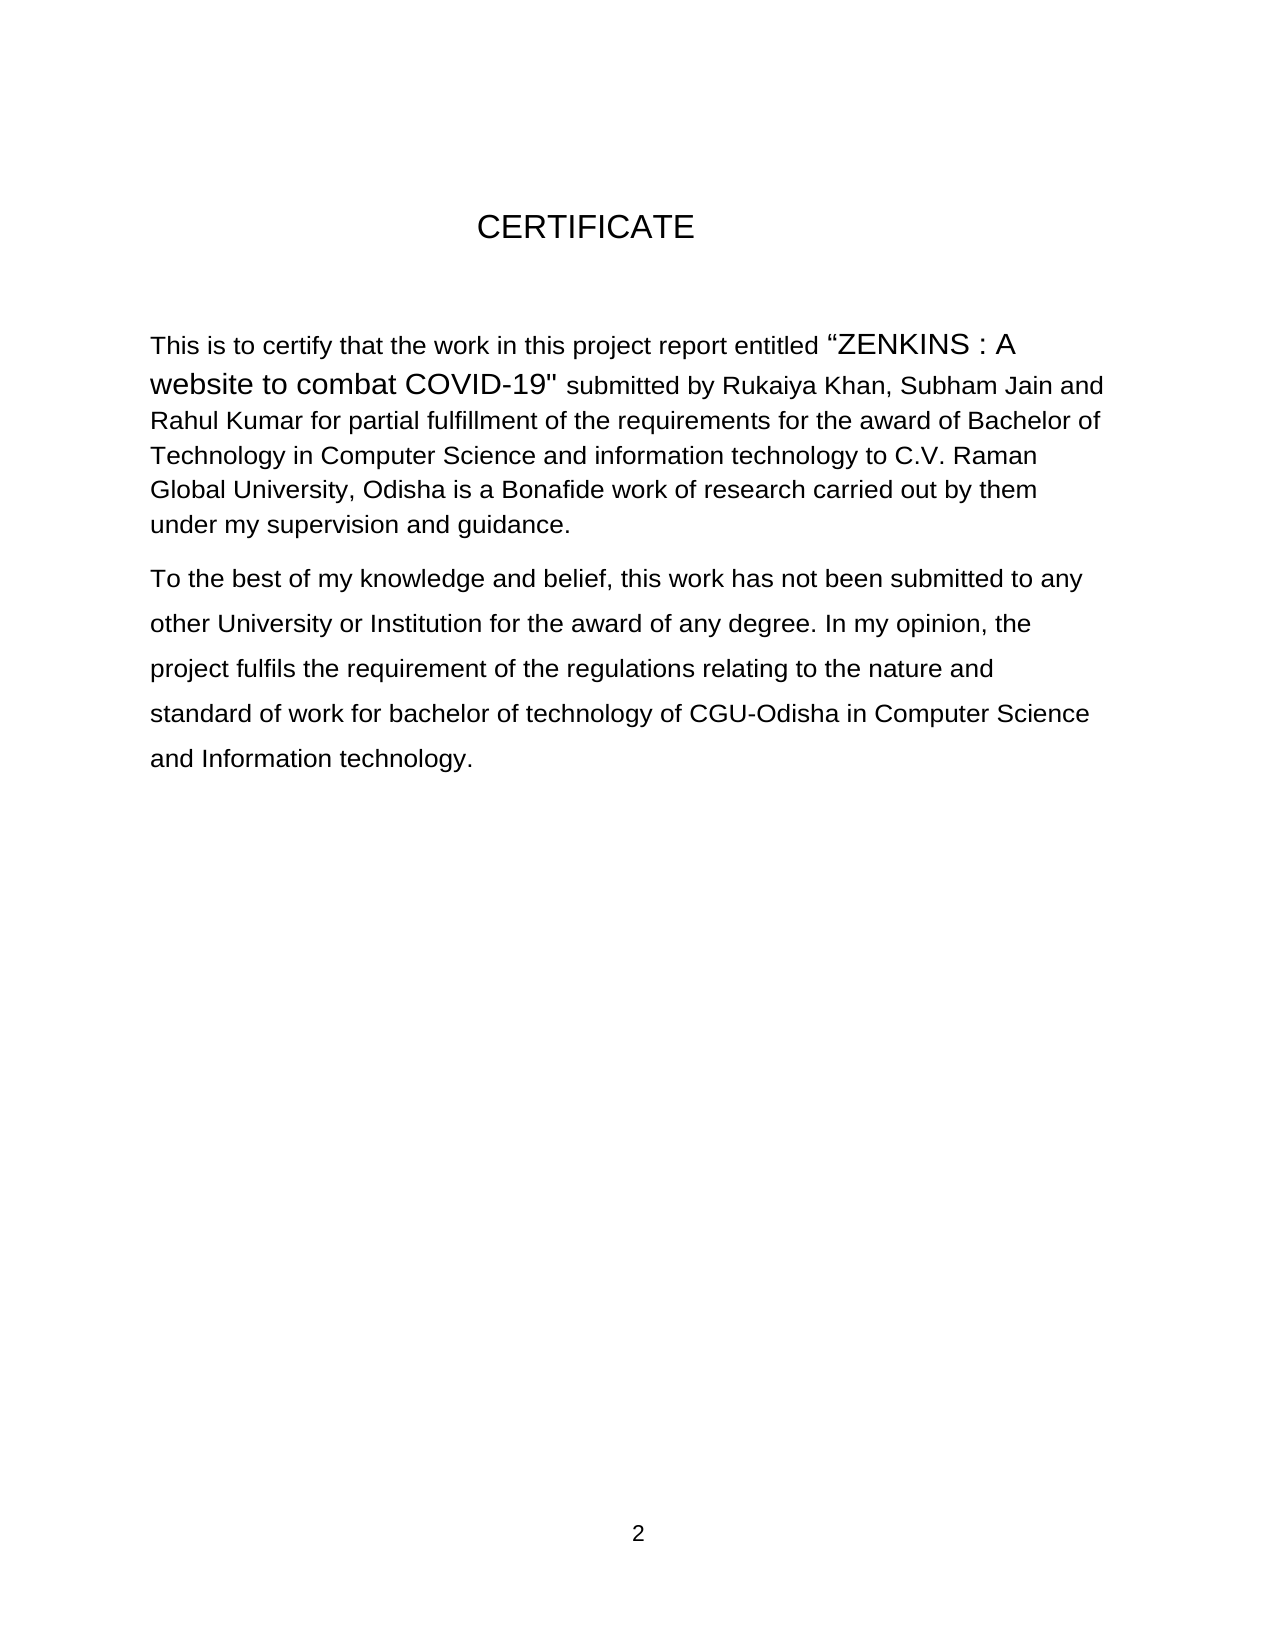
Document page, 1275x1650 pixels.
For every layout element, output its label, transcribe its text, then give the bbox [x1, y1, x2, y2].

text This is to certify that the work in this project report entitled “ZENKINS : A website to combat COVID-19" submitted by Rukaiya Khan, Subham Jain and Rahul Kumar for partial fulfillment of the requirements for the award of Bachelor of Technology in Computer Science and information technology to C.V. Raman Global University, Odisha is a Bonafide work of research carried out by them under my supervision and guidance. [150, 327, 1105, 538]
text CERTIFICATE [137, 207, 1034, 246]
text To the best of my knowledge and belief, this work has not been submitted to any other University or Institution for the award of any degree. In my opinion, the project fulfils the requirement of the regulations relating to the nature and standard of work for bachelor of technology of CGU-Odisha in Computer Science and Information technology. [150, 564, 1097, 772]
